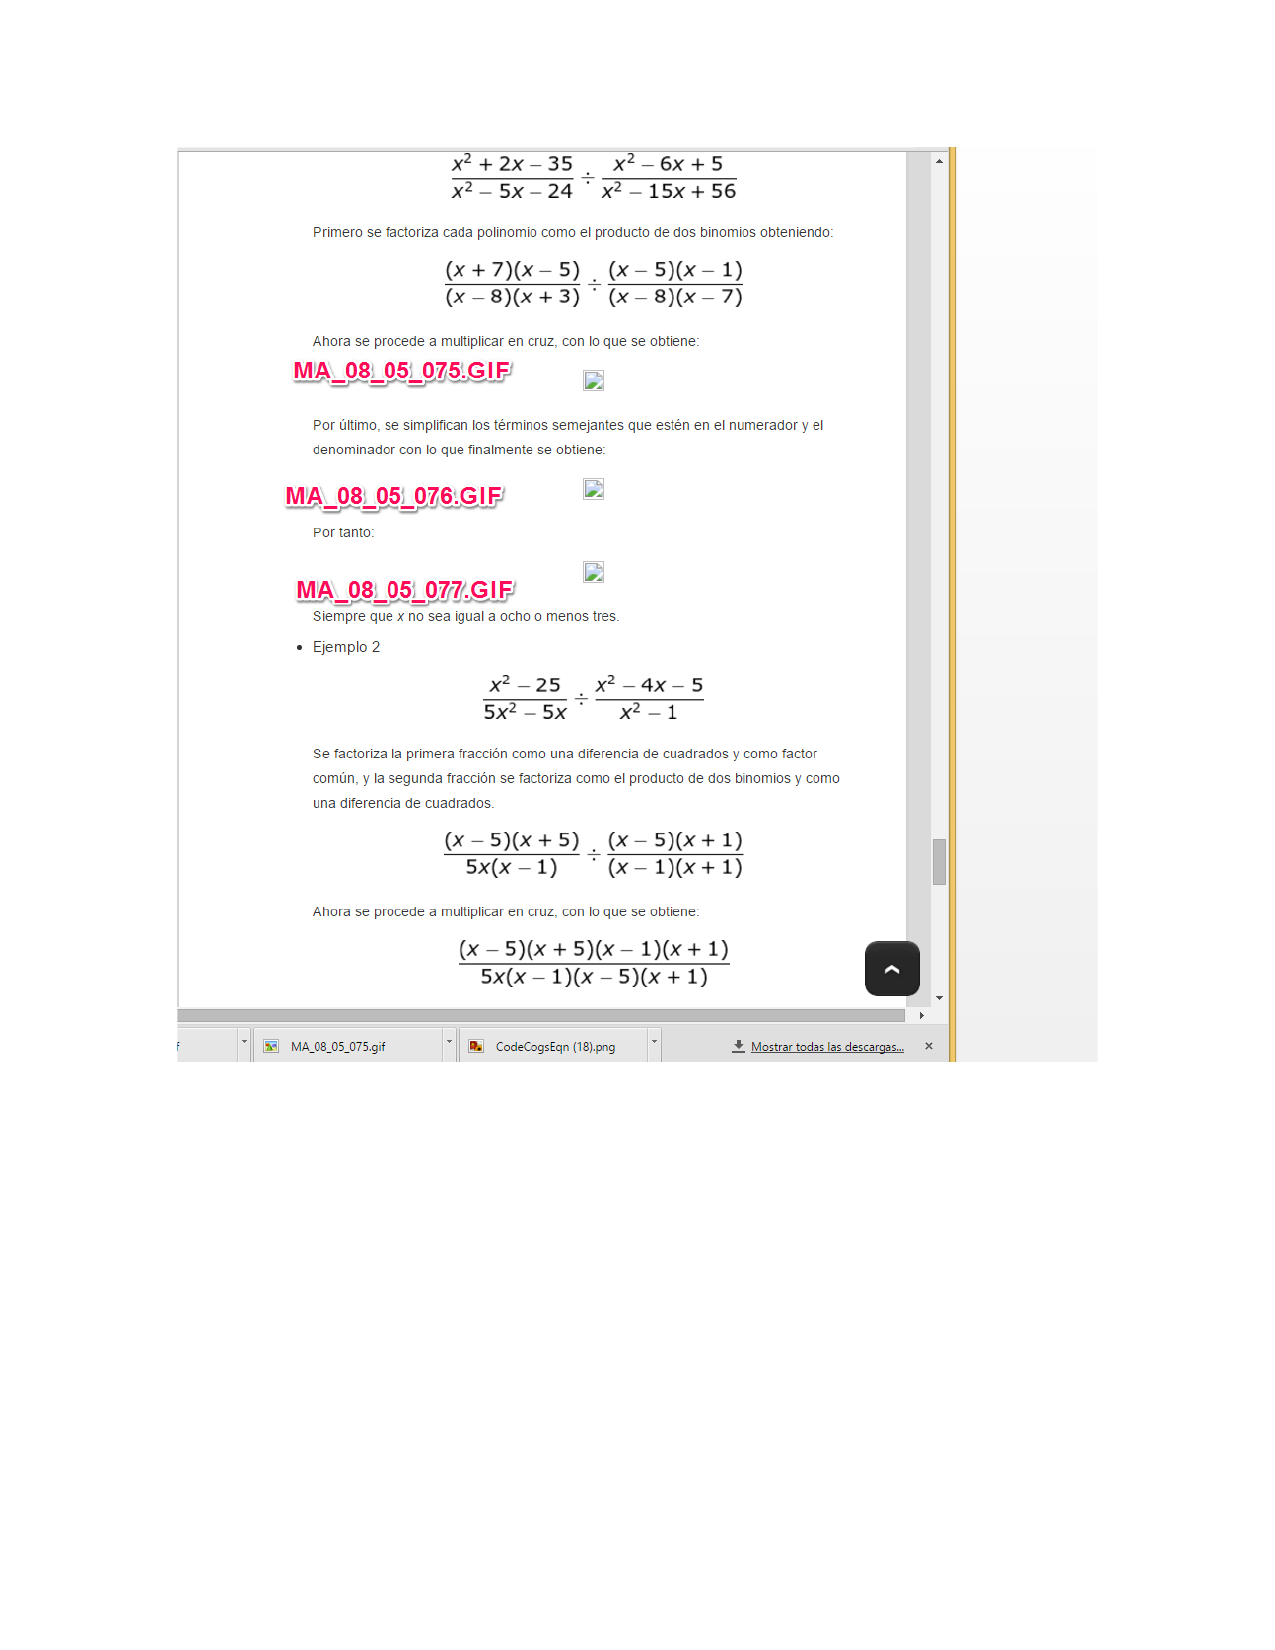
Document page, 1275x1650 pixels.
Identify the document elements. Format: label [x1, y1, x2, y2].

picture [177, 147, 1098, 1062]
